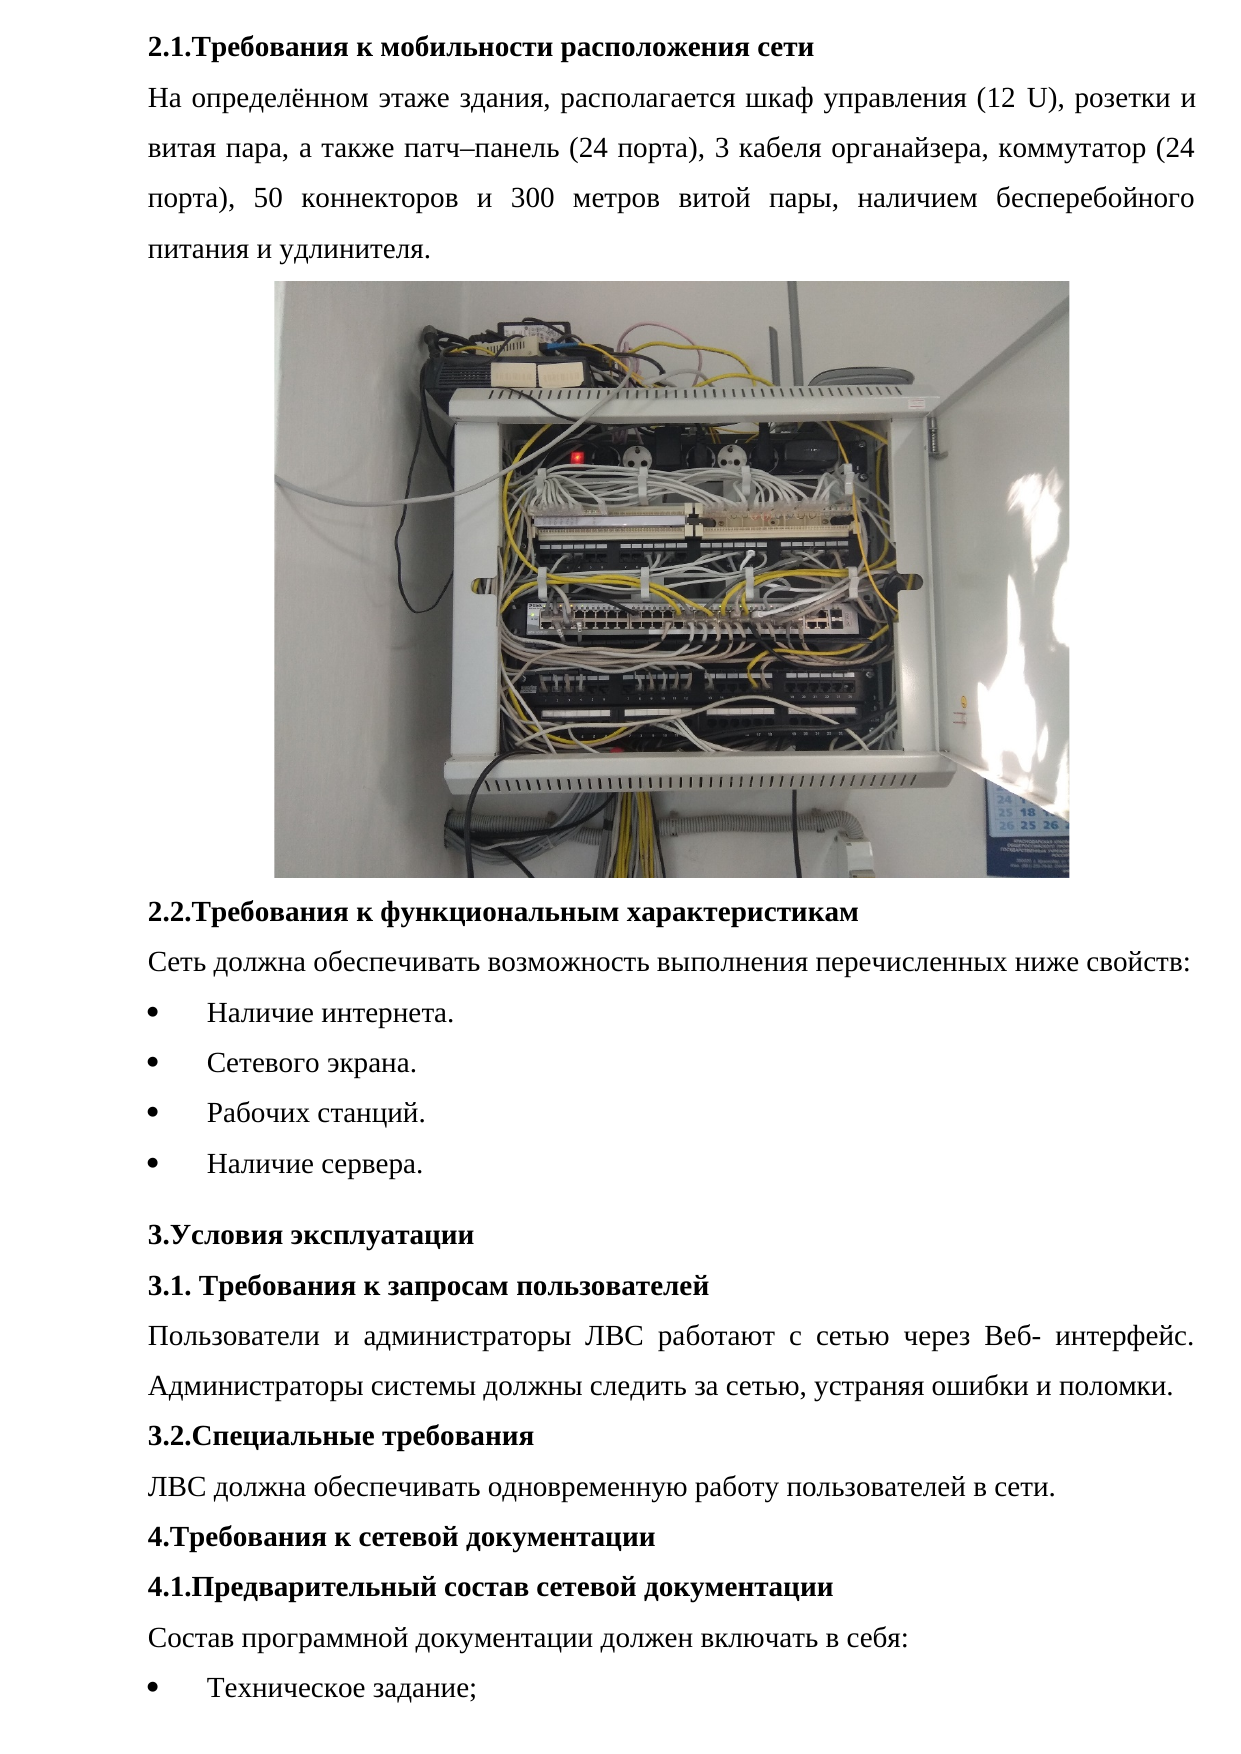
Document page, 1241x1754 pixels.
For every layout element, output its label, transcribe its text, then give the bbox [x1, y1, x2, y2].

text 3.Условия эксплуатации [148, 1217, 1196, 1251]
text На определённом этаже здания, располагается шкаф управления (12 U), розетки и витая пара, а также патч–панель (24 порта), 3 кабеля органайзера, коммутатор (24 порта), 50 коннекторов и 300 метров витой пары, наличием бесперебойного питания и удлинителя. [148, 80, 1196, 264]
list Наличие сервера. [148, 1146, 1196, 1180]
text 3.1. Требования к запросам пользователей [148, 1268, 1196, 1301]
text Состав программной документации должен включать в себя: [148, 1620, 1196, 1653]
text 2.1.Требования к мобильности расположения сети [148, 29, 1196, 63]
list Наличие интернета. [148, 995, 1196, 1028]
picture [274, 281, 1070, 878]
list Сетевого экрана. [148, 1045, 1196, 1079]
text ЛВС должна обеспечивать одновременную работу пользователей в сети. [148, 1469, 1196, 1502]
list Рабочих станций. [148, 1096, 1196, 1129]
text 2.2.Требования к функциональным характеристикам [148, 894, 1196, 928]
list Техническое задание; [148, 1670, 1196, 1704]
text 3.2.Специальные требования [148, 1418, 1196, 1452]
text 4.1.Предварительный состав сетевой документации [148, 1569, 1196, 1603]
text Пользователи и администраторы ЛВС работают с сетью через Веб- интерфейс. Администраторы системы должны следить за сетью, устраняя ошибки и поломки. [148, 1318, 1196, 1402]
text Сеть должна обеспечивать возможность выполнения перечисленных ниже свойств: [148, 944, 1196, 978]
text 4.Требования к сетевой документации [148, 1519, 1196, 1553]
